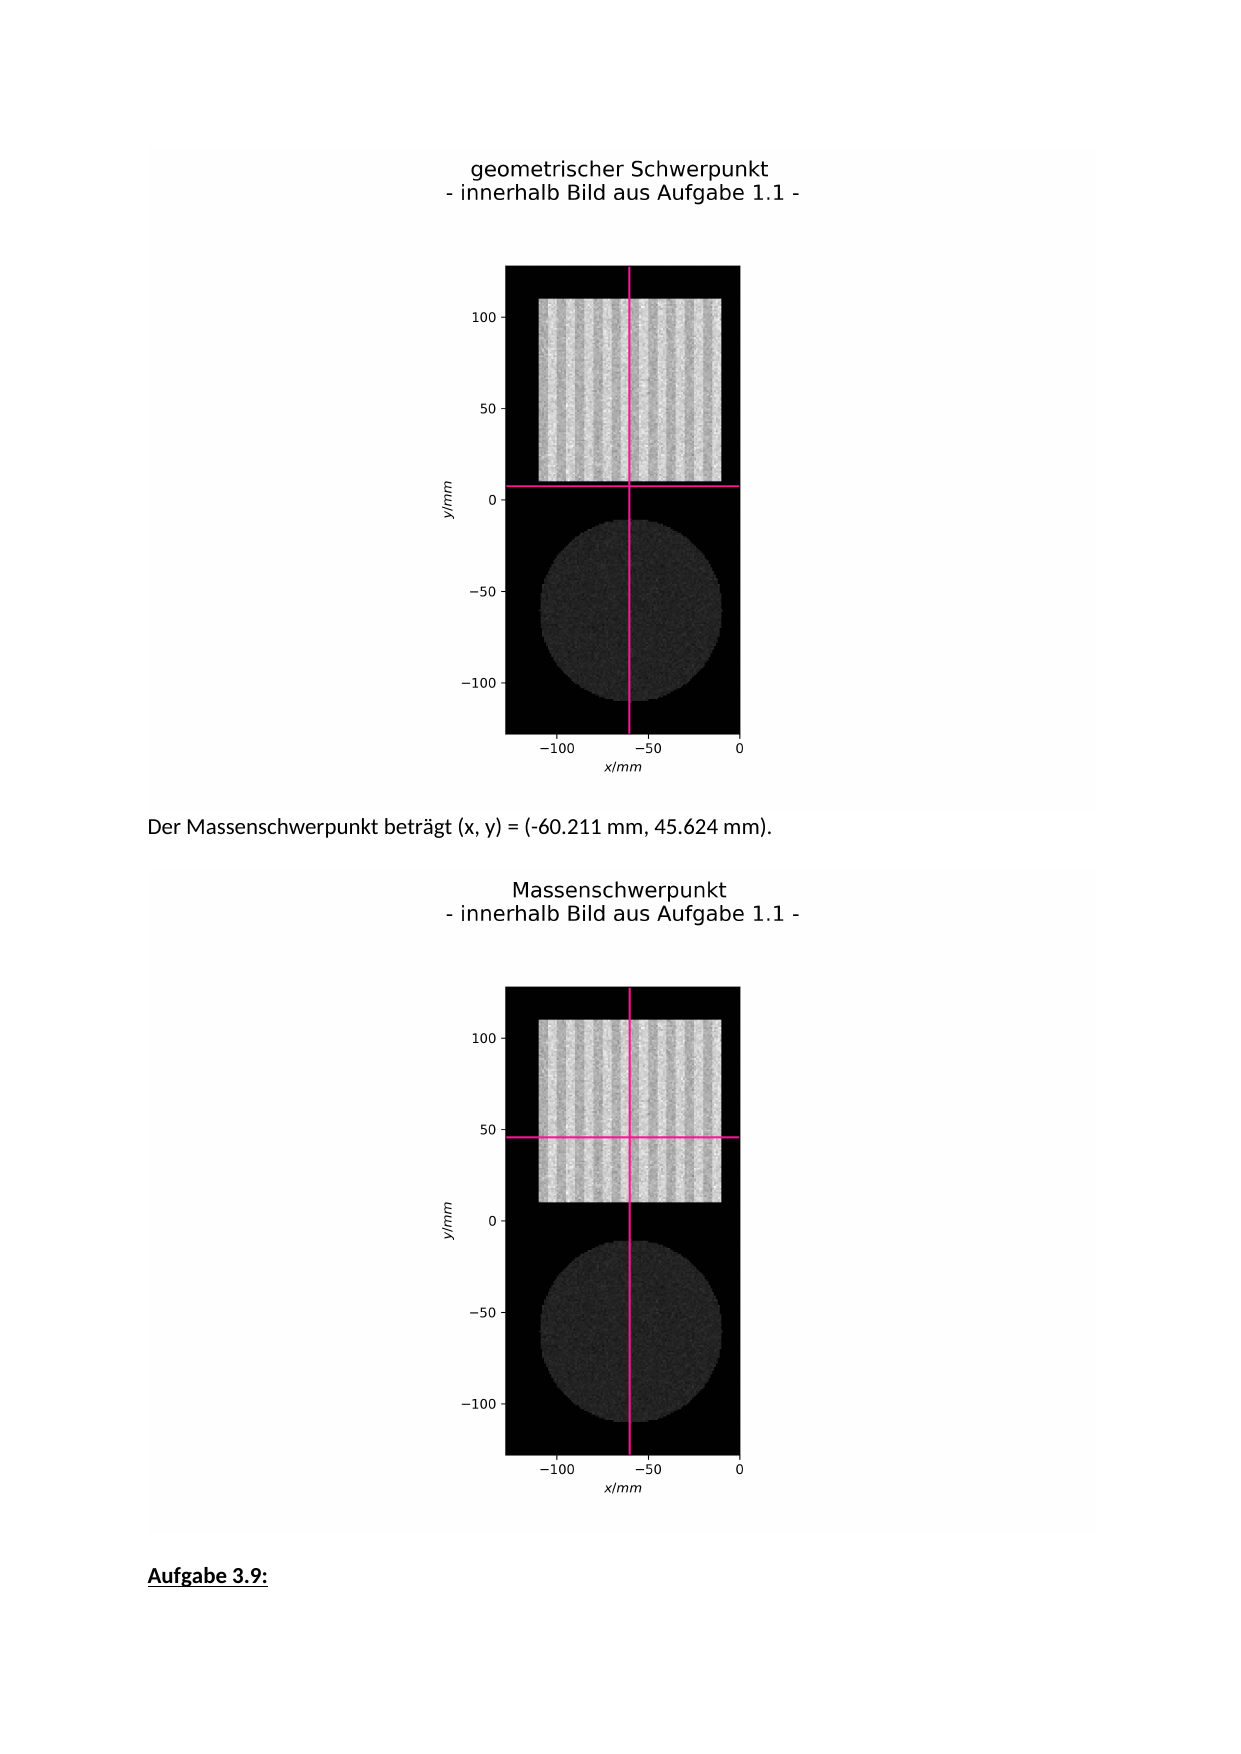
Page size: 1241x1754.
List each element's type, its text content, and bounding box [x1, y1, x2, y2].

picture [147, 868, 1098, 1534]
text Der Massenschwerpunkt beträgt (x, y) = (-60.211 mm, 45.624 mm). [147, 813, 1097, 841]
picture [147, 147, 1098, 813]
text Aufgabe 3.9: [147, 1561, 1097, 1589]
